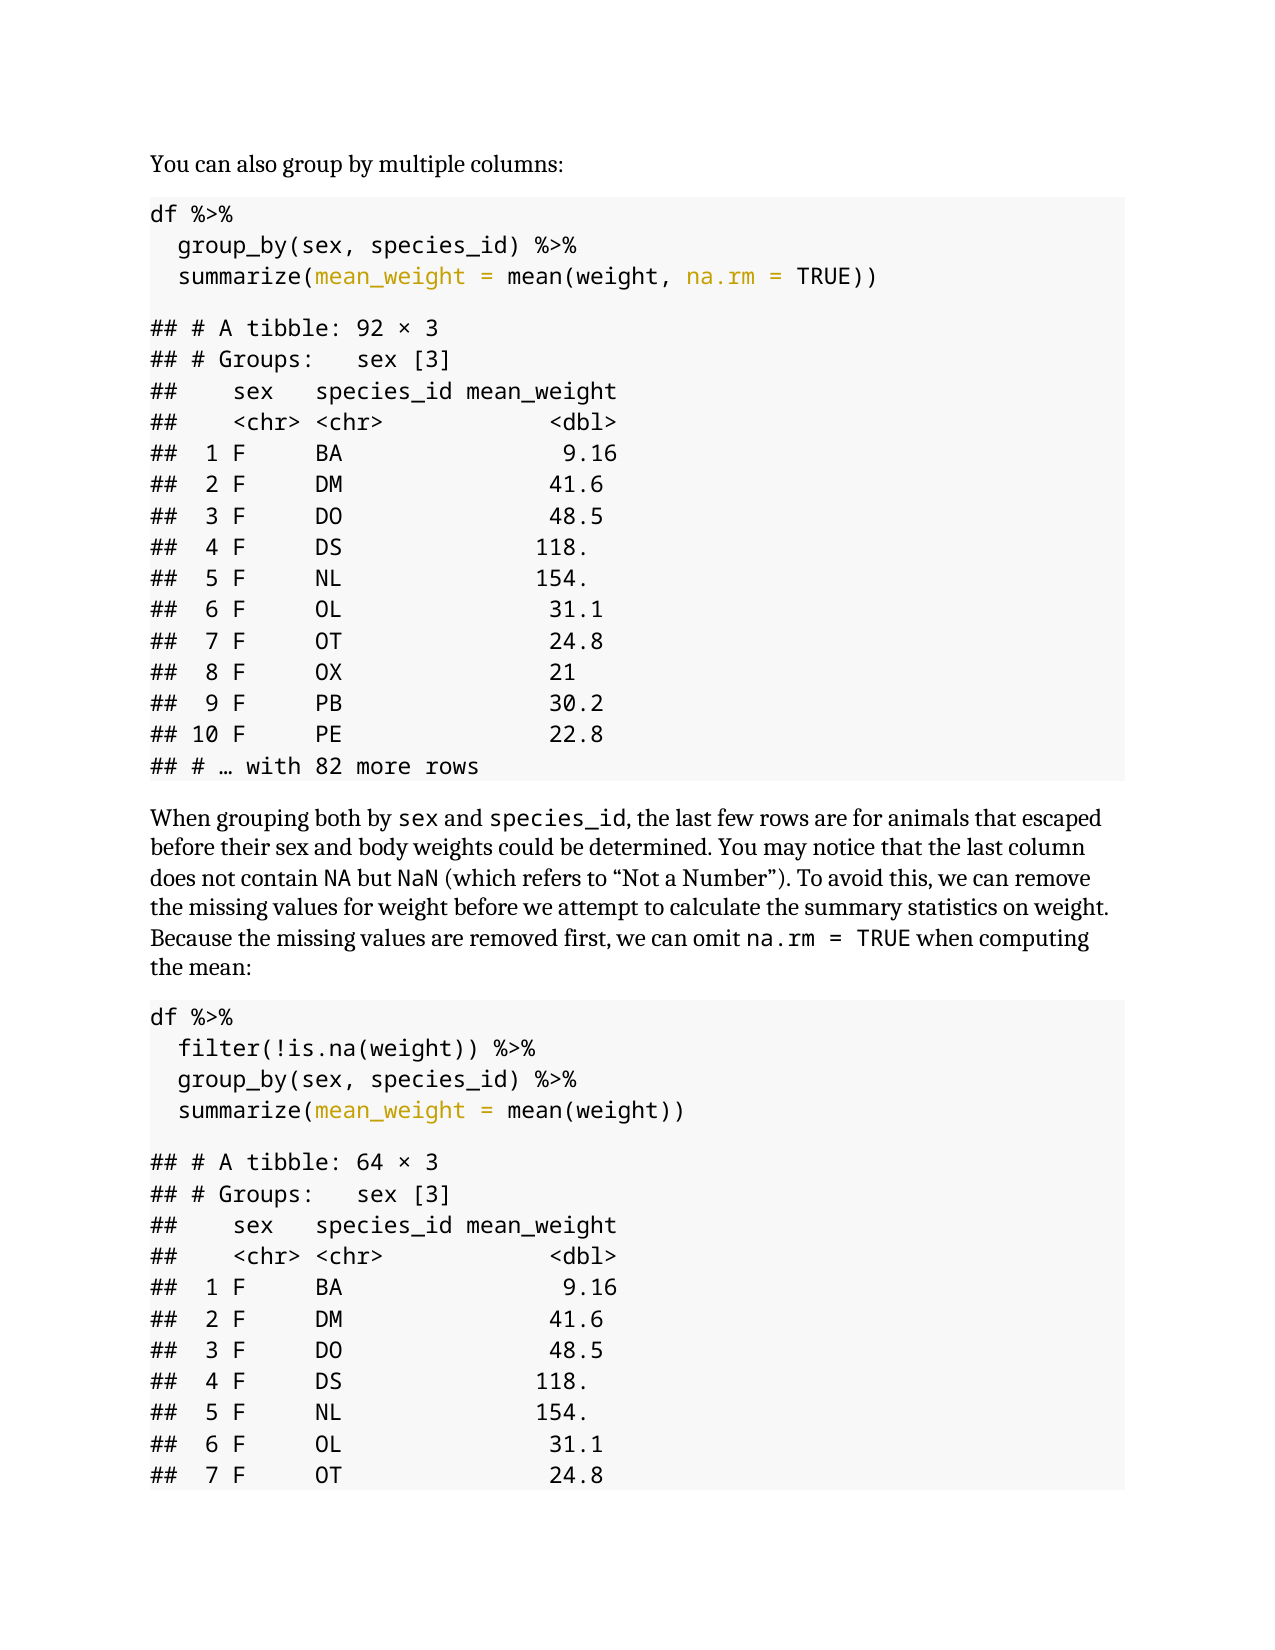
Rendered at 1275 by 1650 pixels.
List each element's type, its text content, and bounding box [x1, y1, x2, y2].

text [150, 1146, 1125, 1490]
text You can also group by multiple columns: [150, 150, 1125, 179]
text df %>% group_by(sex, species_id) %>% summarize(mean_weight = mean(weight, na.rm = TRUE)) [150, 197, 1125, 291]
text ## # A tibble: 92 × 3 ## # Groups: sex [3] ## sex species_id mean_weight ## <chr> <chr> <dbl> ## 1 F BA 9.16 ## 2 F DM 41.6 ## 3 F DO 48.5 ## 4 F DS 118. ## 5 F NL 154. ## 6 F OL 31.1 ## 7 F OT 24.8 ## 8 F OX 21 ## 9 F PB 30.2 ## 10 F PE 22.8 ## # … with 82 more rows [150, 312, 1125, 781]
text df %>% filter(!is.na(weight)) %>% group_by(sex, species_id) %>% summarize(mean_weight = mean(weight)) [232, 1000, 1125, 1125]
text When grouping both by sex and species_id, the last few rows are for animals that escaped before their sex and body weights could be determined. You may notice that the last column does not contain NA but NaN (which refers to “Not a Number”). To avoid this, we can remove the missing values for weight before we attempt to calculate the summary statistics on weight. Because the missing values are removed first, we can omit na.rm = TRUE when computing the mean: [150, 802, 1125, 982]
